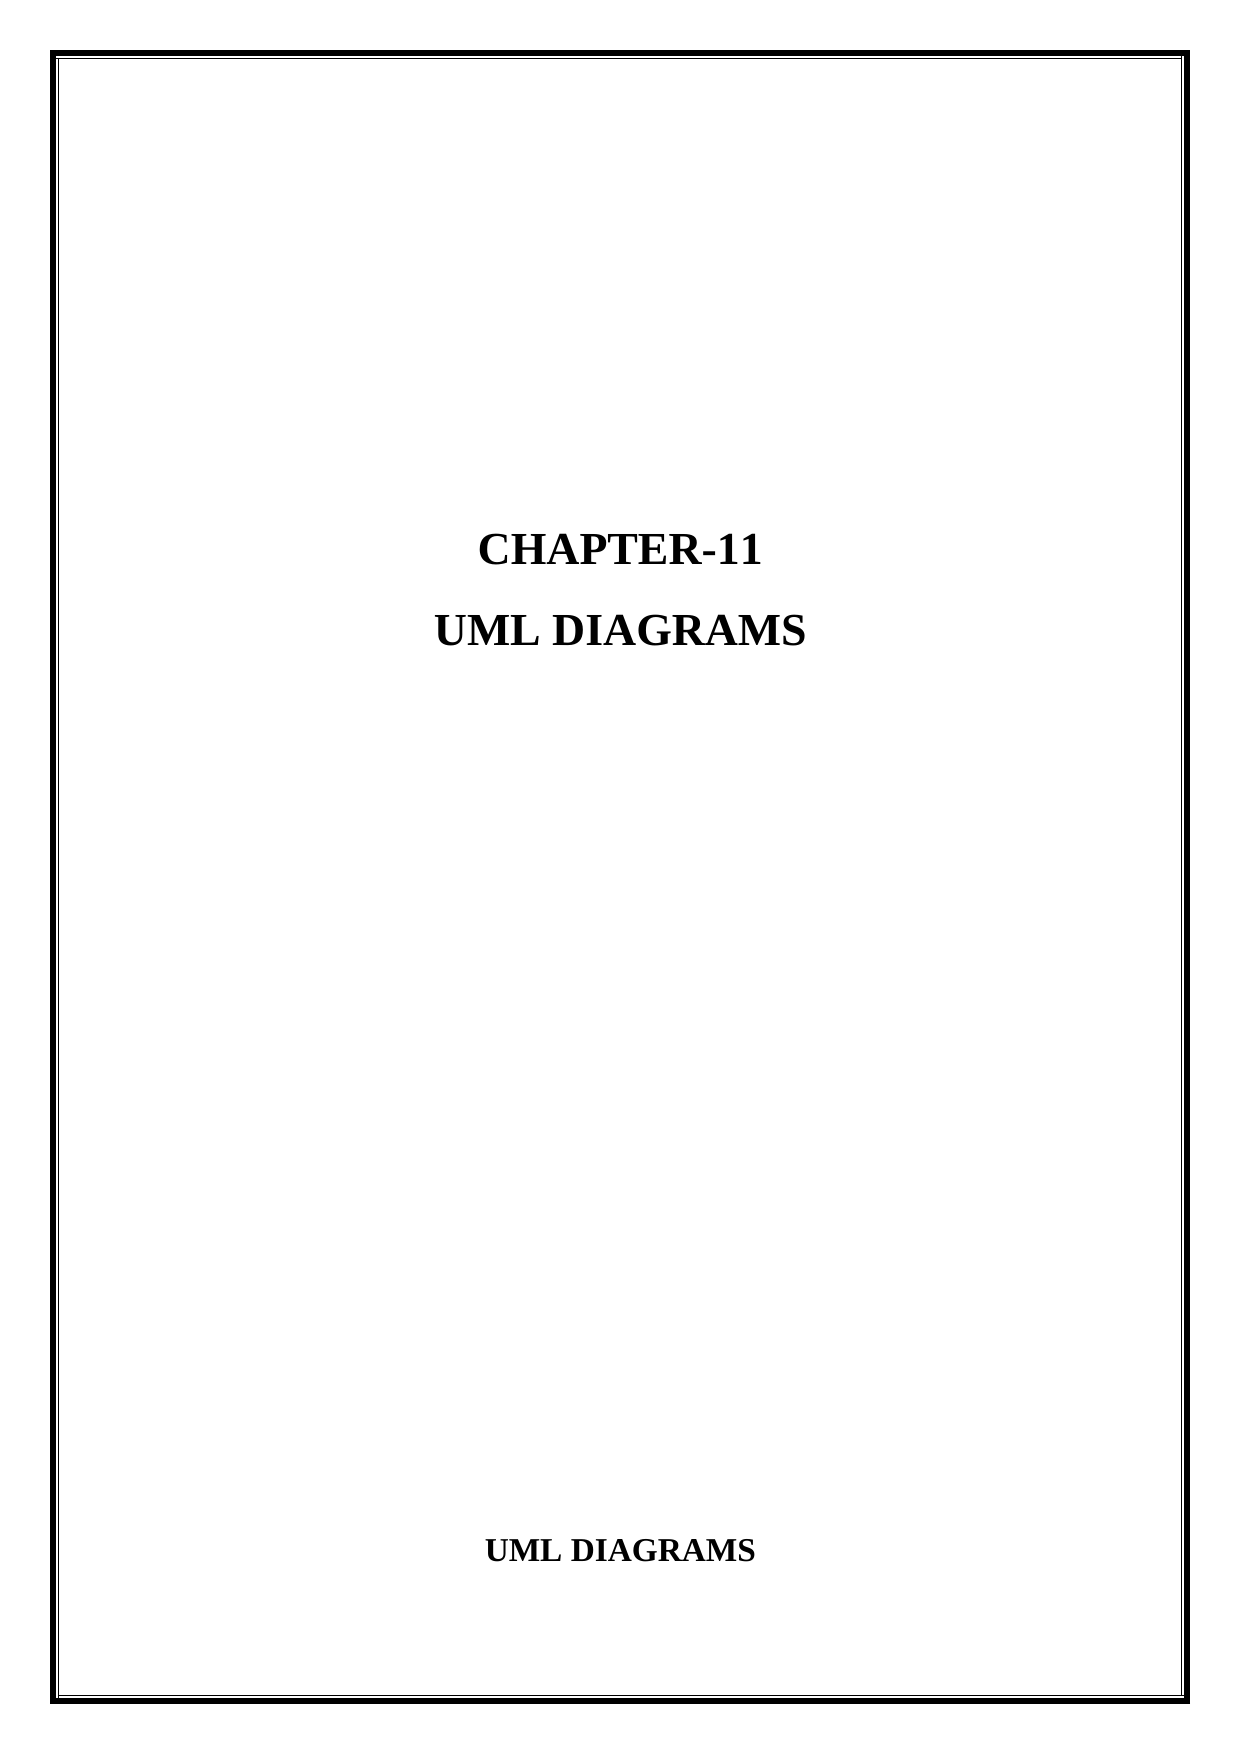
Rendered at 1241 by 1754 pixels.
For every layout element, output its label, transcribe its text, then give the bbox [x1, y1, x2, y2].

text CHAPTER-11 [150, 521, 1090, 574]
text UML DIAGRAMS [150, 603, 1090, 655]
text UML DIAGRAMS [150, 1530, 1090, 1568]
